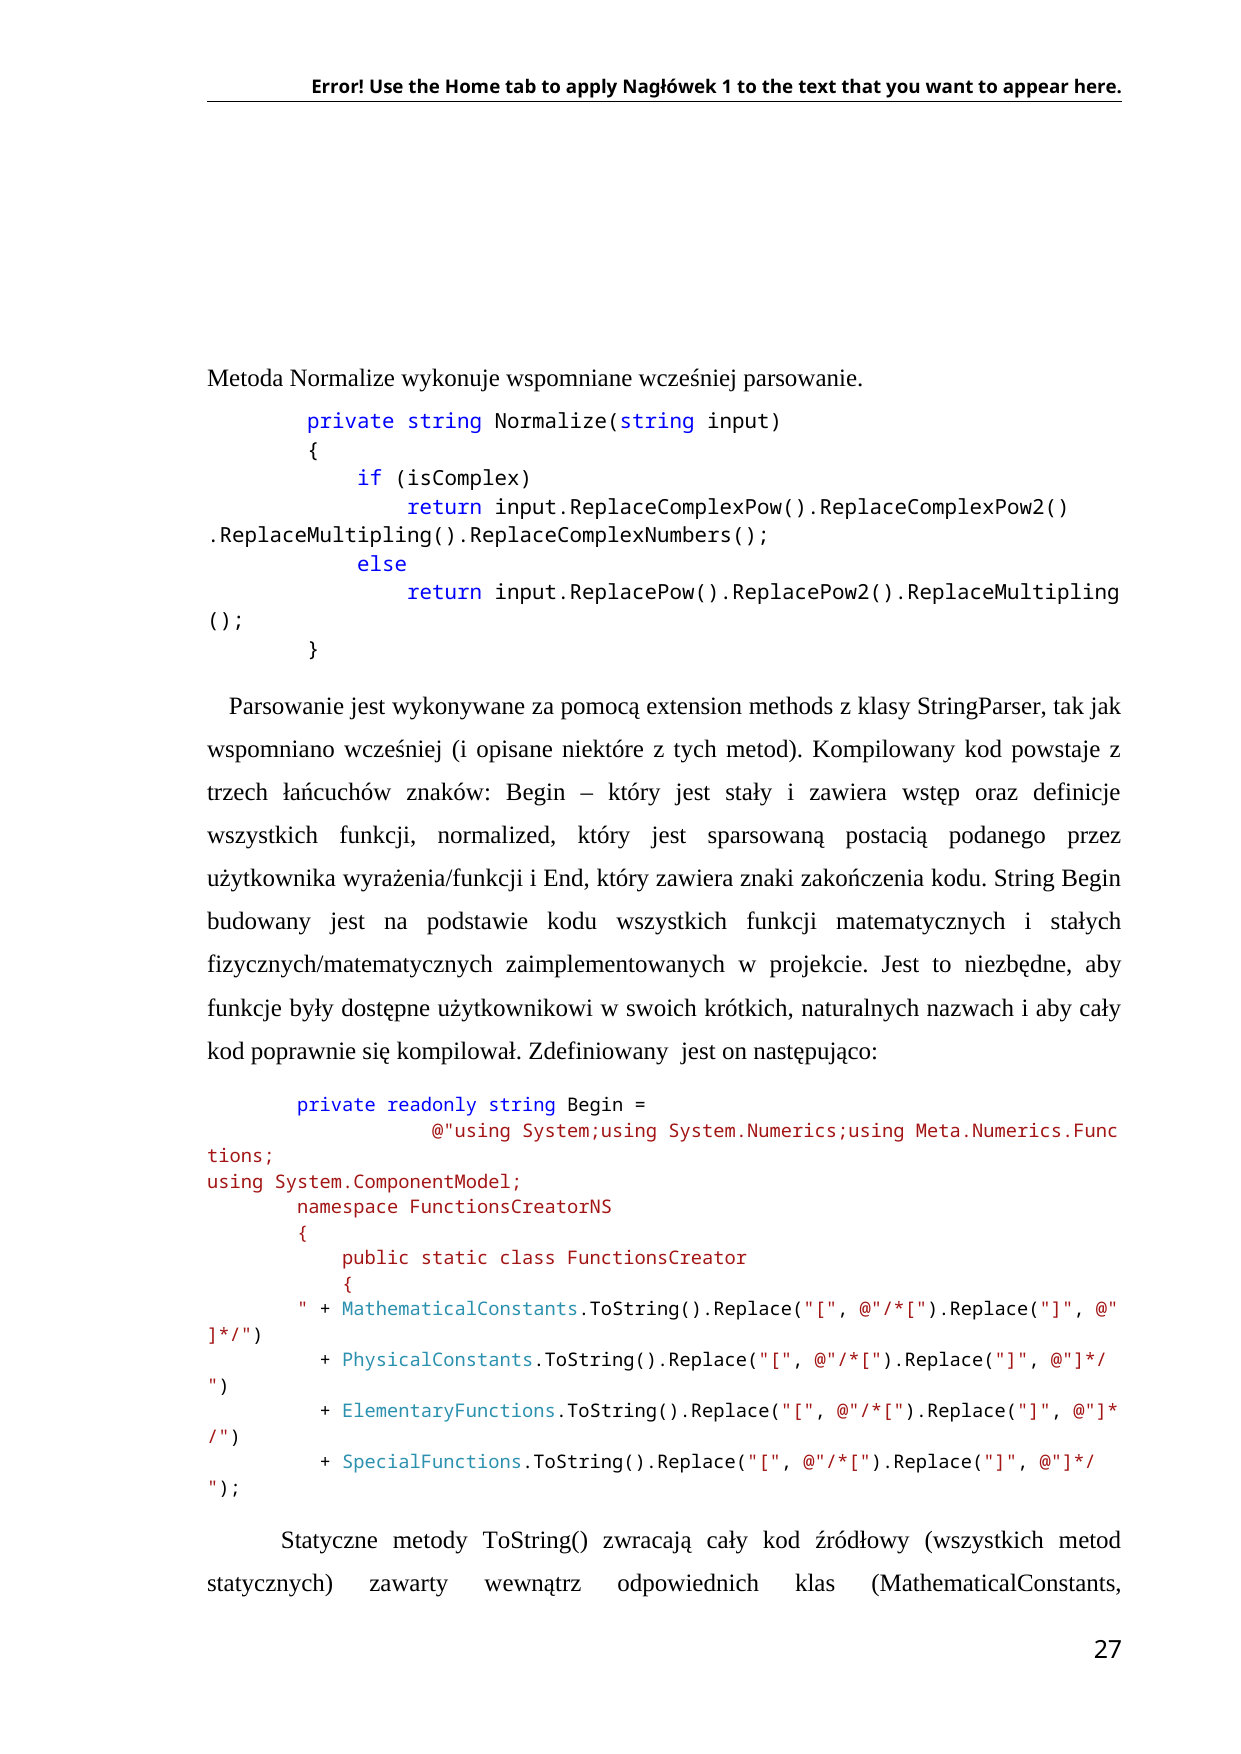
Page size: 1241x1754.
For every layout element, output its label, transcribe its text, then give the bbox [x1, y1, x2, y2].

text if (isComplex) [207, 463, 1122, 492]
text private readonly string Begin = [207, 1091, 1122, 1117]
text Metoda Normalize wykonuje wspomniane wcześniej parsowanie. [207, 363, 1122, 392]
text + ElementaryFunctions.ToString().Replace("[", @"/*[").Replace("]", @"]*/") [207, 1398, 1122, 1449]
text public static class FunctionsCreator [207, 1244, 1122, 1270]
text { [207, 1270, 1122, 1296]
text + SpecialFunctions.ToString().Replace("[", @"/*[").Replace("]", @"]*/"); [207, 1449, 1122, 1500]
text return input.ReplaceComplexPow().ReplaceComplexPow2() [207, 492, 1122, 520]
text using System.ComponentModel; [207, 1168, 1122, 1193]
text .ReplaceMultipling().ReplaceComplexNumbers(); [207, 520, 1122, 549]
text return input.ReplacePow().ReplacePow2().ReplaceMultipling(); [207, 577, 1122, 634]
text Parsowanie jest wykonywane za pomocą extension methods z klasy StringParser, tak jak wspomniano wcześniej (i opisane niektóre z tych metod). Kompilowany kod powstaje z trzech łańcuchów znaków: Begin – który jest stały i zawiera wstęp oraz definicje wszystkich funkcji, normalized, który jest sparsowaną postacią podanego przez użytkownika wyrażenia/funkcji i End, który zawiera znaki zakończenia kodu. String Begin budowany jest na podstawie kodu wszystkich funkcji matematycznych i stałych fizycznych/matematycznych zaimplementowanych w projekcie. Jest to niezbędne, aby funkcje były dostępne użytkownikowi w swoich krótkich, naturalnych nazwach i aby cały kod poprawnie się kompilował. Zdefiniowany jest on następująco: [207, 691, 1122, 1064]
text { [207, 1219, 1122, 1244]
text @"using System;using System.Numerics;using Meta.Numerics.Functions; [207, 1117, 1122, 1168]
text namespace FunctionsCreatorNS [207, 1193, 1122, 1219]
text { [207, 435, 1122, 463]
text } [207, 634, 1122, 662]
text + PhysicalConstants.ToString().Replace("[", @"/*[").Replace("]", @"]*/") [207, 1347, 1122, 1398]
text private string Normalize(string input) [207, 406, 1122, 435]
text else [207, 549, 1122, 577]
text " + MathematicalConstants.ToString().Replace("[", @"/*[").Replace("]", @"]*/") [207, 1296, 1122, 1347]
